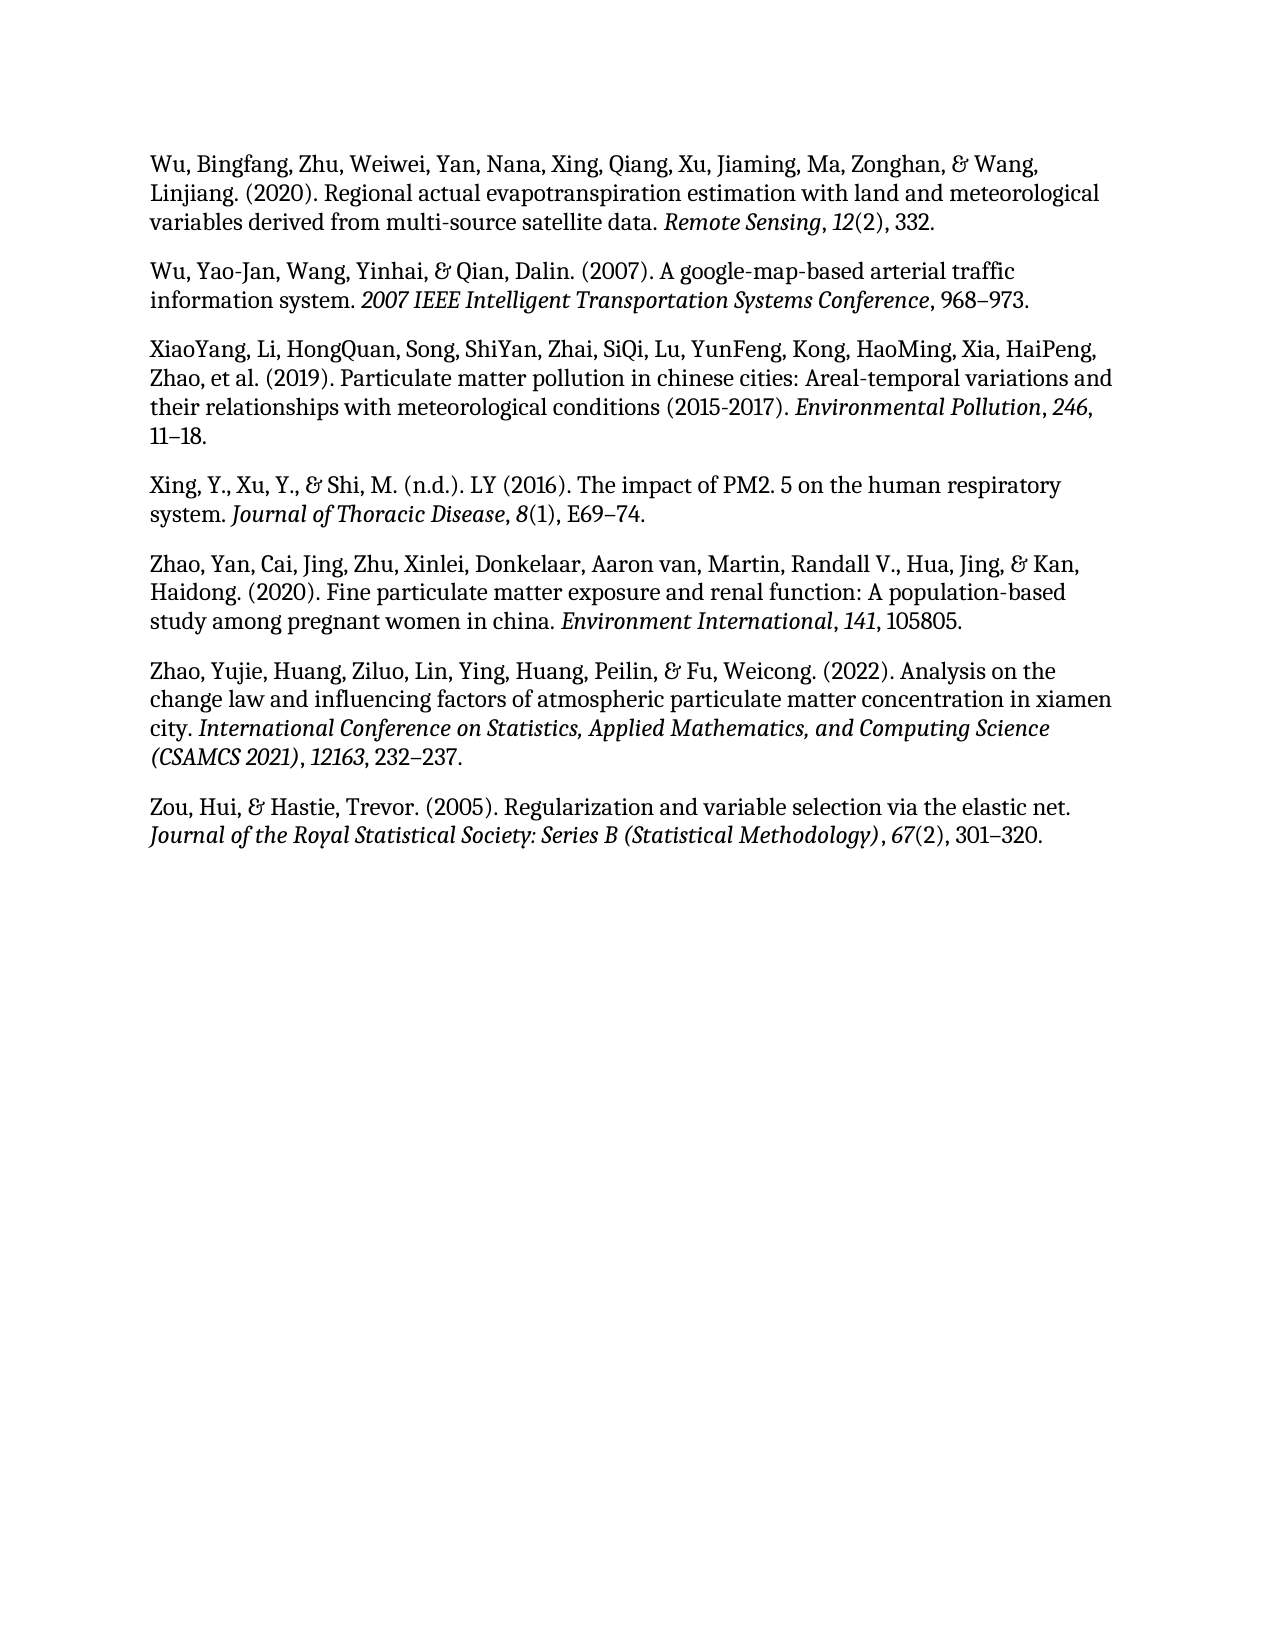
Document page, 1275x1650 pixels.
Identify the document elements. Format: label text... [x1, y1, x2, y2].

text Xing, Y., Xu, Y., & Shi, M. (n.d.). LY (2016). The impact of PM2. 5 on the human respiratory system. Journal of Thoracic Disease, 8(1), E69–74. [150, 471, 1125, 529]
text Wu, Bingfang, Zhu, Weiwei, Yan, Nana, Xing, Qiang, Xu, Jiaming, Ma, Zonghan, & Wang, Linjiang. (2020). Regional actual evapotranspiration estimation with land and meteorological variables derived from multi-source satellite data. Remote Sensing, 12(2), 332. [150, 150, 1125, 236]
text XiaoYang, Li, HongQuan, Song, ShiYan, Zhai, SiQi, Lu, YunFeng, Kong, HaoMing, Xia, HaiPeng, Zhao, et al. (2019). Particulate matter pollution in chinese cities: Areal-temporal variations and their relationships with meteorological conditions (2015-2017). Environmental Pollution, 246, 11–18. [150, 335, 1125, 450]
text Wu, Yao-Jan, Wang, Yinhai, & Qian, Dalin. (2007). A google-map-based arterial traffic information system. 2007 IEEE Intelligent Transportation Systems Conference, 968–973. [150, 257, 1125, 314]
text Zou, Hui, & Hastie, Trevor. (2005). Regularization and variable selection via the elastic net. Journal of the Royal Statistical Society: Series B (Statistical Methodology), 67(2), 301–320. [150, 792, 1125, 850]
text Zhao, Yan, Cai, Jing, Zhu, Xinlei, Donkelaar, Aaron van, Martin, Randall V., Hua, Jing, & Kan, Haidong. (2020). Fine particulate matter exposure and renal function: A population-based study among pregnant women in china. Environment International, 141, 105805. [150, 549, 1125, 636]
text Zhao, Yujie, Huang, Ziluo, Lin, Ying, Huang, Peilin, & Fu, Weicong. (2022). Analysis on the change law and influencing factors of atmospheric particulate matter concentration in xiamen city. International Conference on Statistics, Applied Mathematics, and Computing Science (CSAMCS 2021), 12163, 232–237. [150, 657, 1125, 772]
